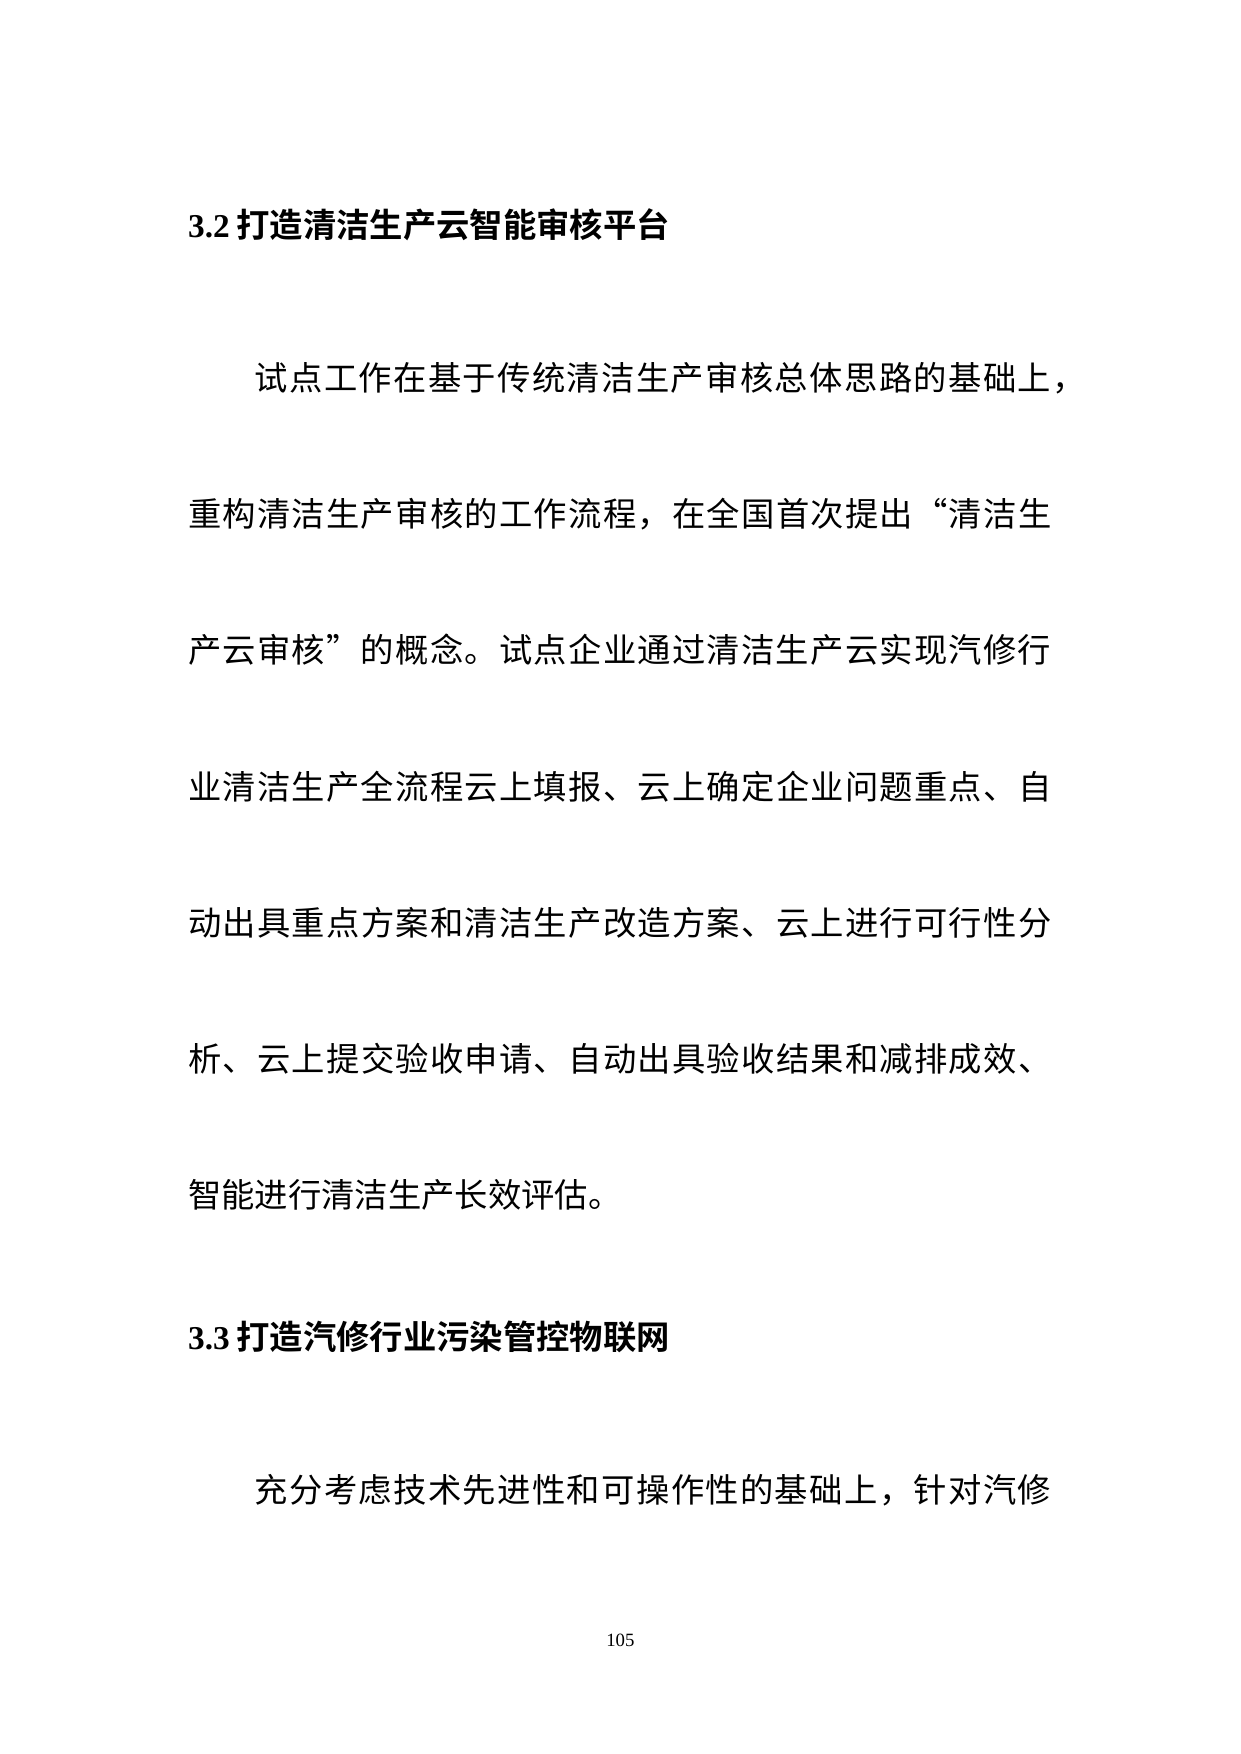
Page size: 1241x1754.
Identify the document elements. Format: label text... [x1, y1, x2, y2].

text 试点工作在基于传统清洁生产审核总体思路的基础上，重构清洁生产审核的工作流程，在全国首次提出“清洁生产云审核”的概念。试点企业通过清洁生产云实现汽修行业清洁生产全流程云上填报、云上确定企业问题重点、自动出具重点方案和清洁生产改造方案、云上进行可行性分析、云上提交验收申请、自动出具验收结果和减排成效、智能进行清洁生产长效评估。 [188, 330, 1052, 1239]
subtitle 3.2打造清洁生产云智能审核平台 [188, 177, 1052, 268]
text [188, 1443, 1052, 1534]
subtitle 3.3打造汽修行业污染管控物联网 [188, 1290, 1052, 1381]
